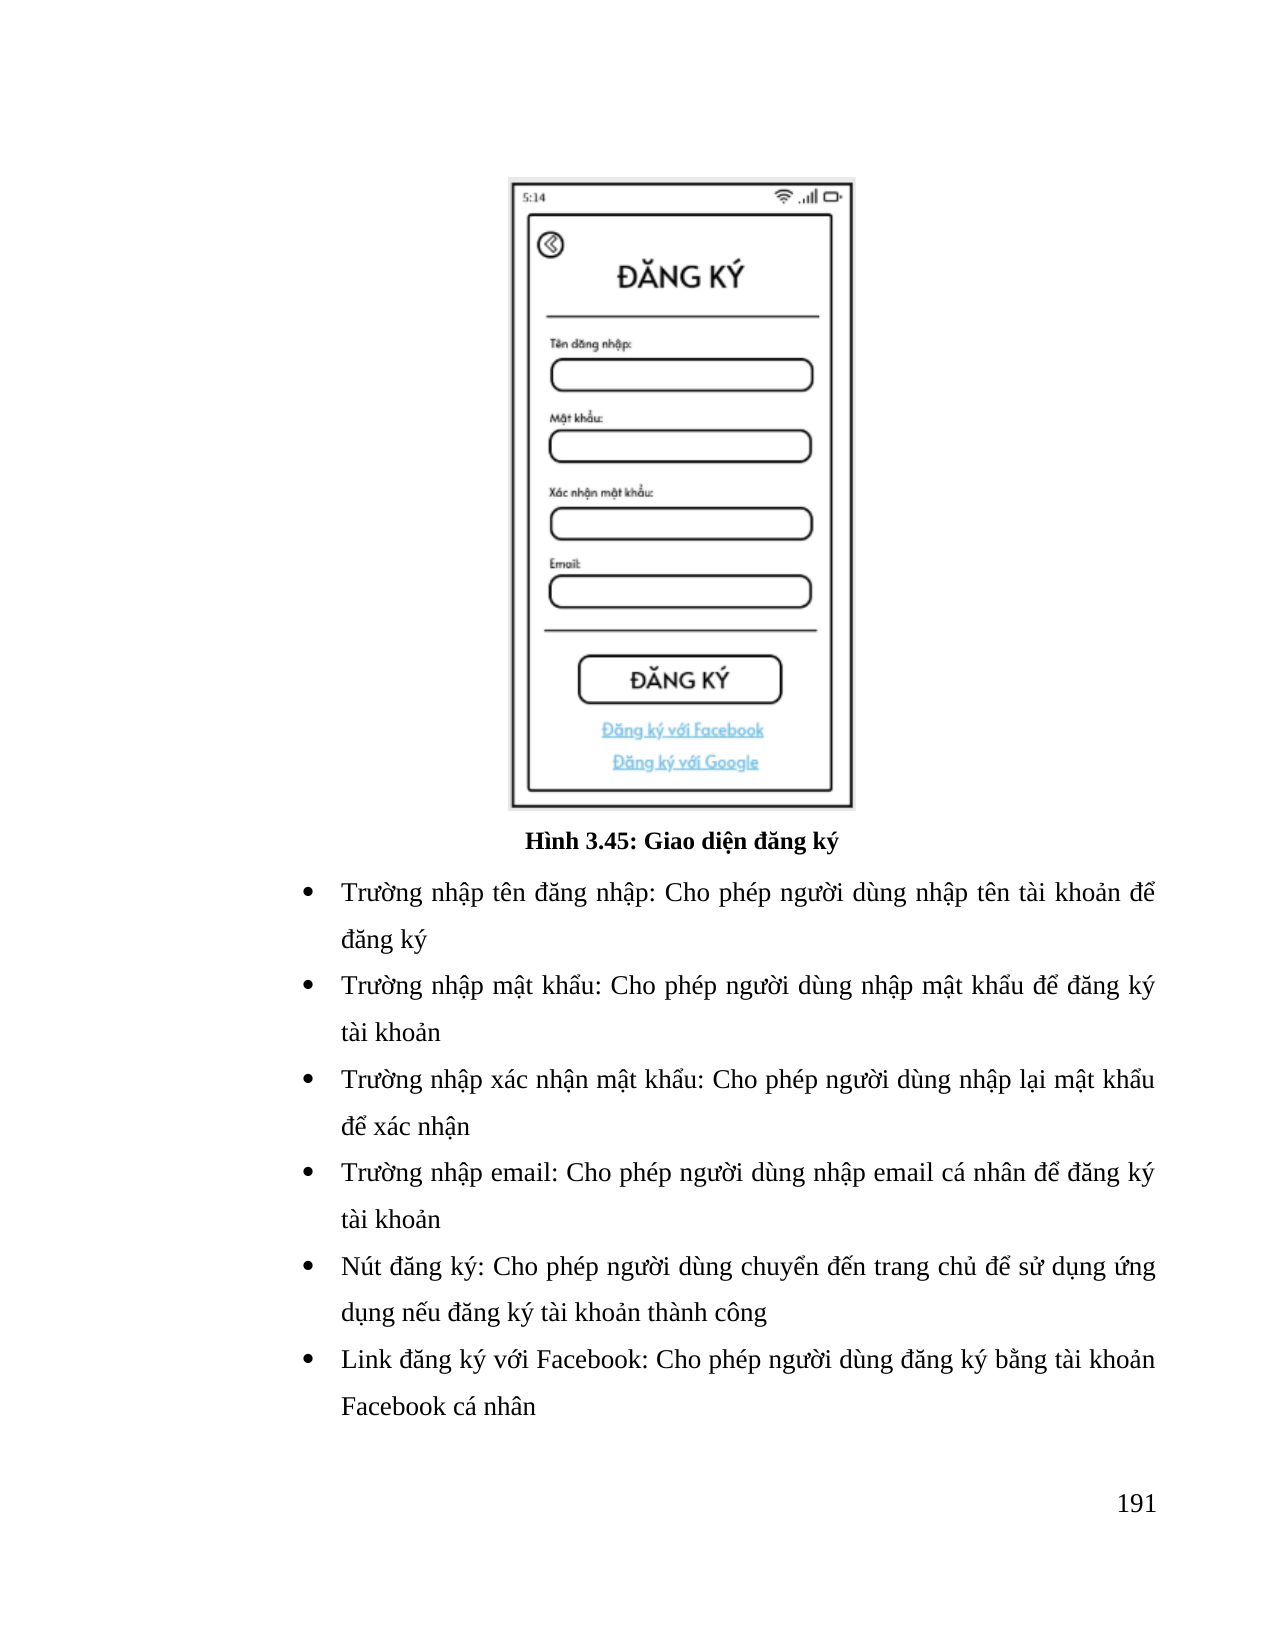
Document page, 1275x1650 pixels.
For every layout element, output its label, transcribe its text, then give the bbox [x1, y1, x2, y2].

list Trường nhập xác nhận mật khẩu: Cho phép người dùng nhập lại mật khẩu để xác nhận [303, 1063, 1157, 1141]
list Trường nhập email: Cho phép người dùng nhập email cá nhân để đăng ký tài khoản [303, 1156, 1157, 1234]
list Nút đăng ký: Cho phép người dùng chuyển đến trang chủ để sử dụng ứng dụng nếu đăng ký tài khoản thành công [303, 1250, 1157, 1328]
list Trường nhập mật khẩu: Cho phép người dùng nhập mật khẩu để đăng ký tài khoản [303, 969, 1157, 1047]
list Link đăng ký với Facebook: Cho phép người dùng đăng ký bằng tài khoản Facebook cá nhân [303, 1343, 1157, 1421]
list Trường nhập tên đăng nhập: Cho phép người dùng nhập tên tài khoản để đăng ký [303, 876, 1157, 954]
picture [508, 177, 856, 811]
